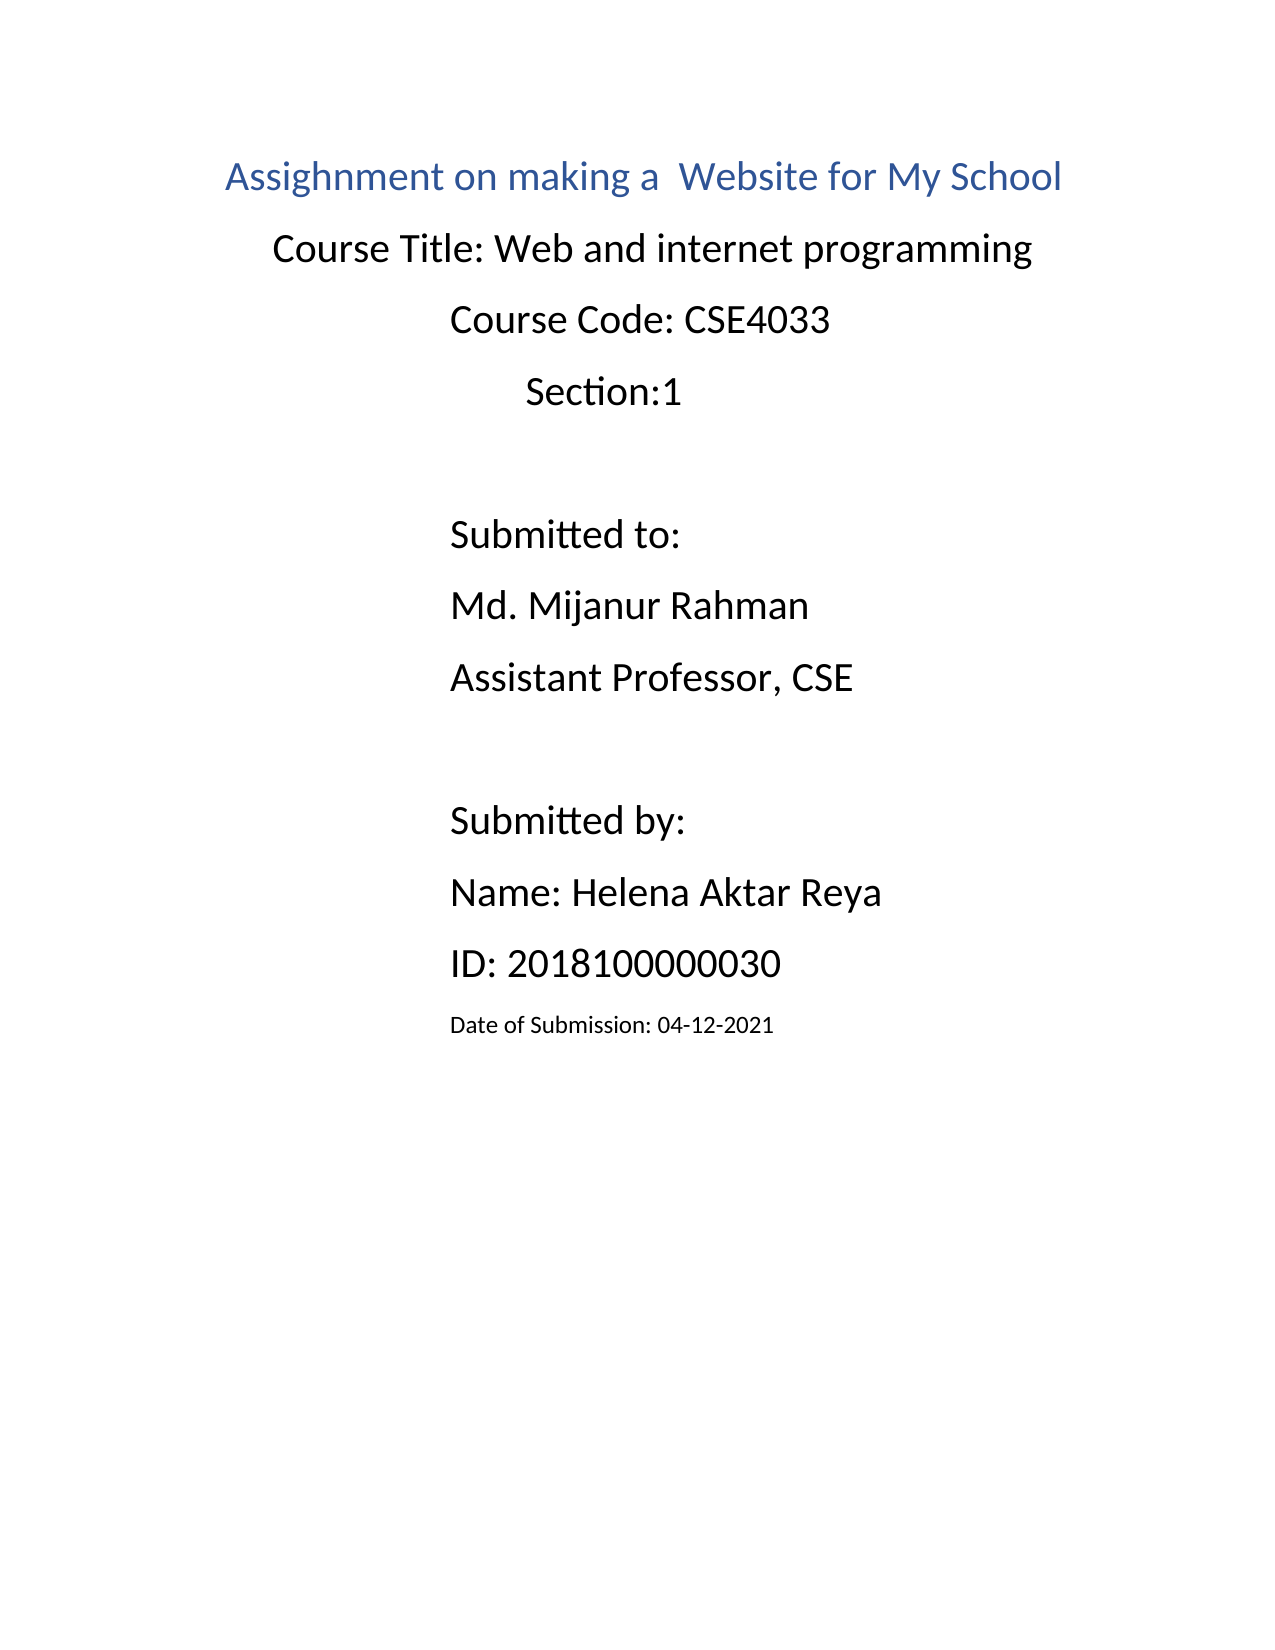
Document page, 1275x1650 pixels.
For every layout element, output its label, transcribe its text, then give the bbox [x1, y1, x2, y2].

text Submitted by: [375, 794, 1125, 845]
text Course Title: Web and internet programming [150, 222, 1125, 272]
text Date of Submission: 04-12-2021 [375, 1009, 1125, 1039]
text Section:1 [375, 365, 1125, 416]
text Assistant Professor, CSE [375, 651, 1125, 702]
text Submitted to: [375, 508, 1125, 559]
text Md. Mijanur Rahman [375, 579, 1125, 630]
text ID: 2018100000030 [375, 937, 1125, 988]
text Course Code: CSE4033 [375, 293, 1125, 344]
text Name: Helena Aktar Reya [375, 866, 1125, 916]
text Assighnment on making a Website for My School [225, 150, 1125, 201]
